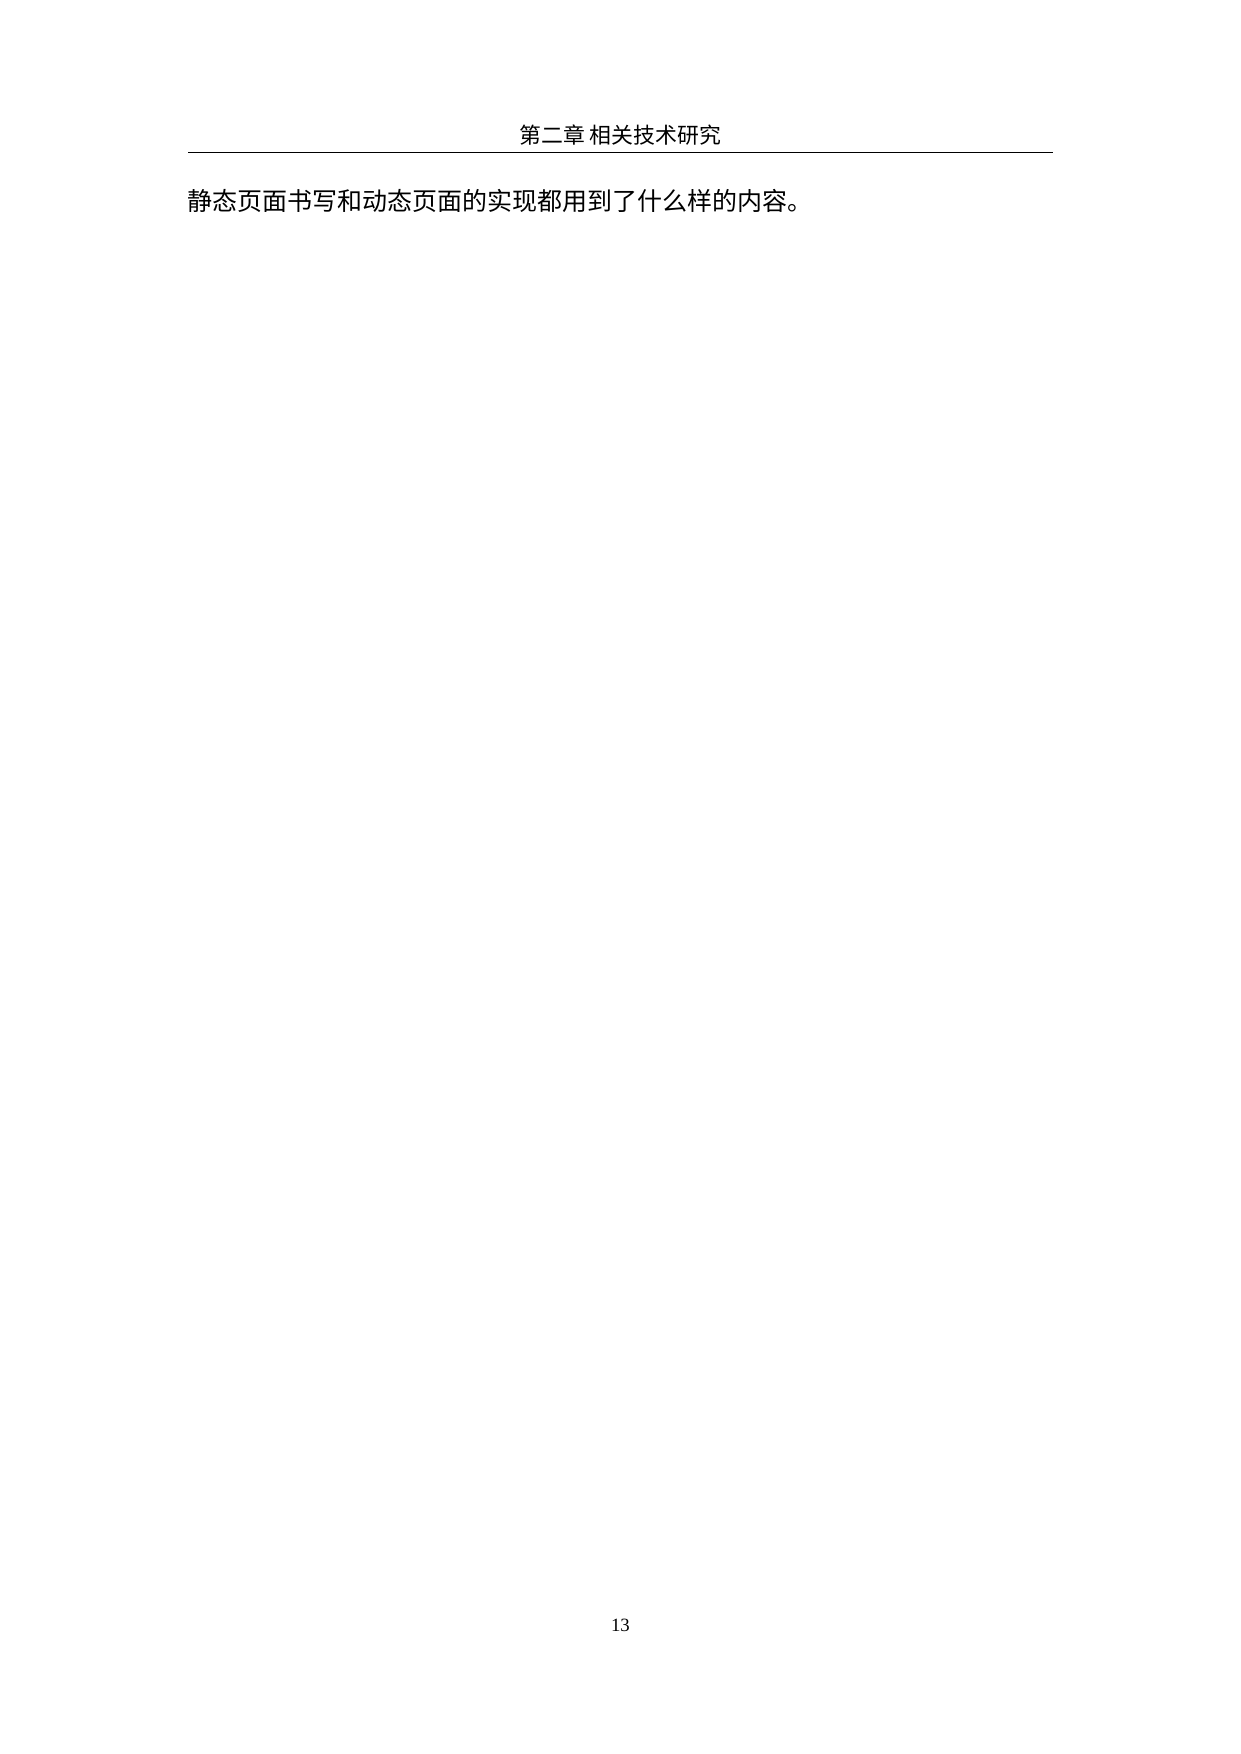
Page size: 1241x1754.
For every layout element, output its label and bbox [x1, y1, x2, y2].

text [187, 166, 1053, 233]
